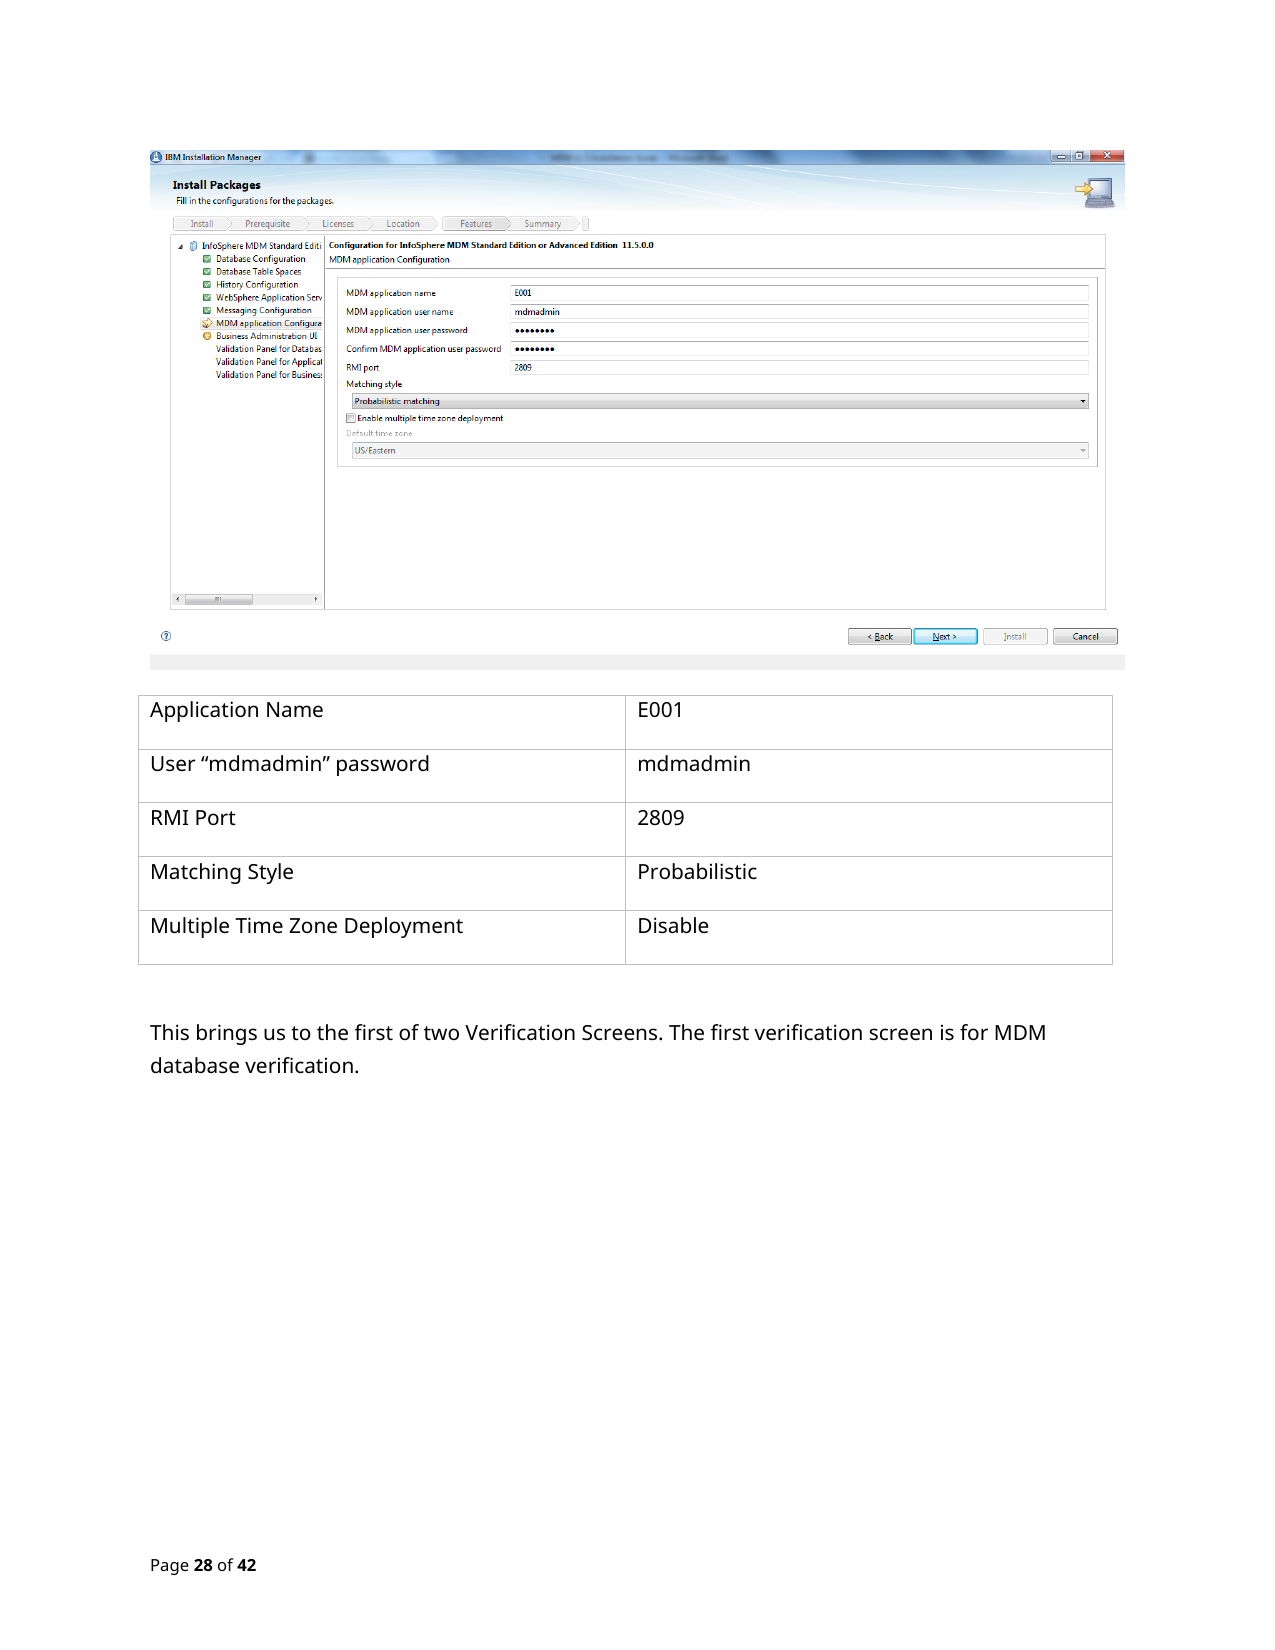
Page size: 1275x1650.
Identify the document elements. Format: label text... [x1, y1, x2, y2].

table_header Application Name [139, 696, 625, 748]
table_cell 2809 [626, 803, 1112, 856]
picture [150, 150, 1125, 670]
table_cell Probabilistic [626, 857, 1112, 910]
table_cell RMI Port [139, 803, 625, 856]
text This brings us to the first of two Verification Screens. The first verification screen is for MDM database verification. [150, 1018, 1125, 1079]
table_cell User “mdmadmin” password [139, 750, 625, 802]
table_cell Matching Style [139, 857, 625, 910]
table_cell Multiple Time Zone Deployment [139, 911, 625, 964]
table_cell Disable [626, 911, 1112, 964]
table_header E001 [626, 696, 1112, 748]
table_cell mdmadmin [626, 750, 1112, 802]
